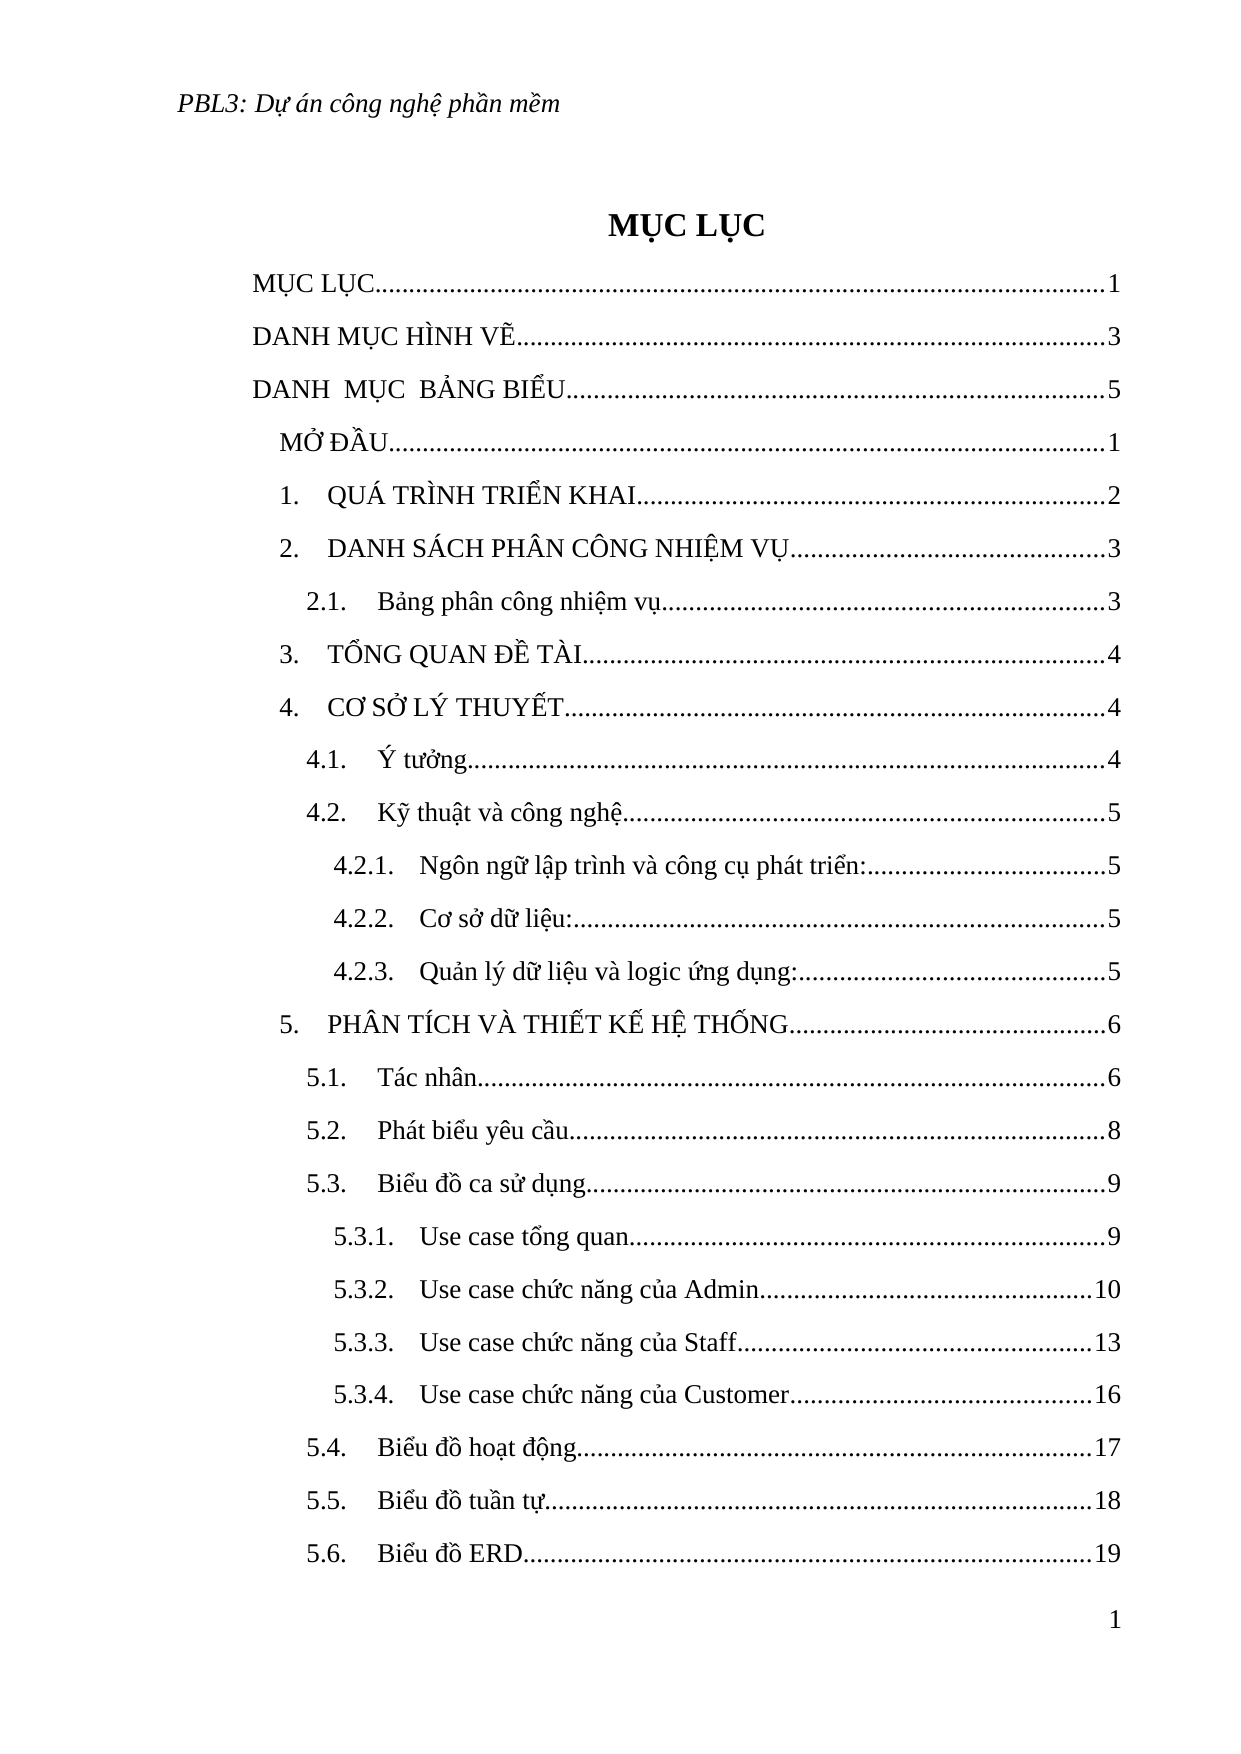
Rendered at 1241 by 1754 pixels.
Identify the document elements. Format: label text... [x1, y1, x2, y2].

text 4.1. Ý tưởng 4 [231, 743, 1122, 775]
text MỞ ĐẦU 1 [204, 426, 1122, 457]
text 5.3.1. Use case tổng quan 9 [258, 1220, 1122, 1251]
text MỤC LỤC 1 [177, 267, 1122, 298]
text 4.2.2. Cơ sở dữ liệu: 5 [258, 902, 1122, 933]
text 4.2. Kỹ thuật và công nghệ 5 [231, 796, 1122, 828]
text 5.3. Biểu đồ ca sử dụng 9 [231, 1167, 1122, 1198]
text 1. QUÁ TRÌNH TRIỂN KHAI 2 [204, 479, 1122, 510]
text 5. PHÂN TÍCH VÀ THIẾT KẾ HỆ THỐNG 6 [204, 1008, 1122, 1039]
text 3. TỔNG QUAN ĐỀ TÀI 4 [204, 638, 1122, 669]
text 4.2.3. Quản lý dữ liệu và logic ứng dụng: 5 [258, 955, 1122, 986]
text 5.3.2. Use case chức năng của Admin 10 [258, 1273, 1122, 1304]
text 4.2.1. Ngôn ngữ lập trình và công cụ phát triển: 5 [258, 849, 1122, 881]
text 5.1. Tác nhân 6 [231, 1061, 1122, 1092]
text 5.2. Phát biểu yêu cầu 8 [231, 1114, 1122, 1145]
text DANH MỤC HÌNH VẼ 3 [177, 320, 1122, 351]
text 5.4. Biểu đồ hoạt động 17 [231, 1431, 1122, 1463]
text 5.3.4. Use case chức năng của Customer 16 [258, 1378, 1122, 1410]
text 5.3.3. Use case chức năng của Staff 13 [258, 1326, 1122, 1357]
text 2. DANH SÁCH PHÂN CÔNG NHIỆM VỤ 3 [204, 532, 1122, 563]
text 2.1. Bảng phân công nhiệm vụ 3 [231, 585, 1122, 616]
text DANH MỤC BẢNG BIỂU 5 [177, 373, 1122, 404]
text 4. CƠ SỞ LÝ THUYẾT 4 [204, 691, 1122, 722]
subtitle MỤC LỤC [177, 205, 1122, 243]
text 5.5. Biểu đồ tuần tự 18 [231, 1484, 1122, 1516]
text 5.6. Biểu đồ ERD 19 [231, 1537, 1122, 1568]
